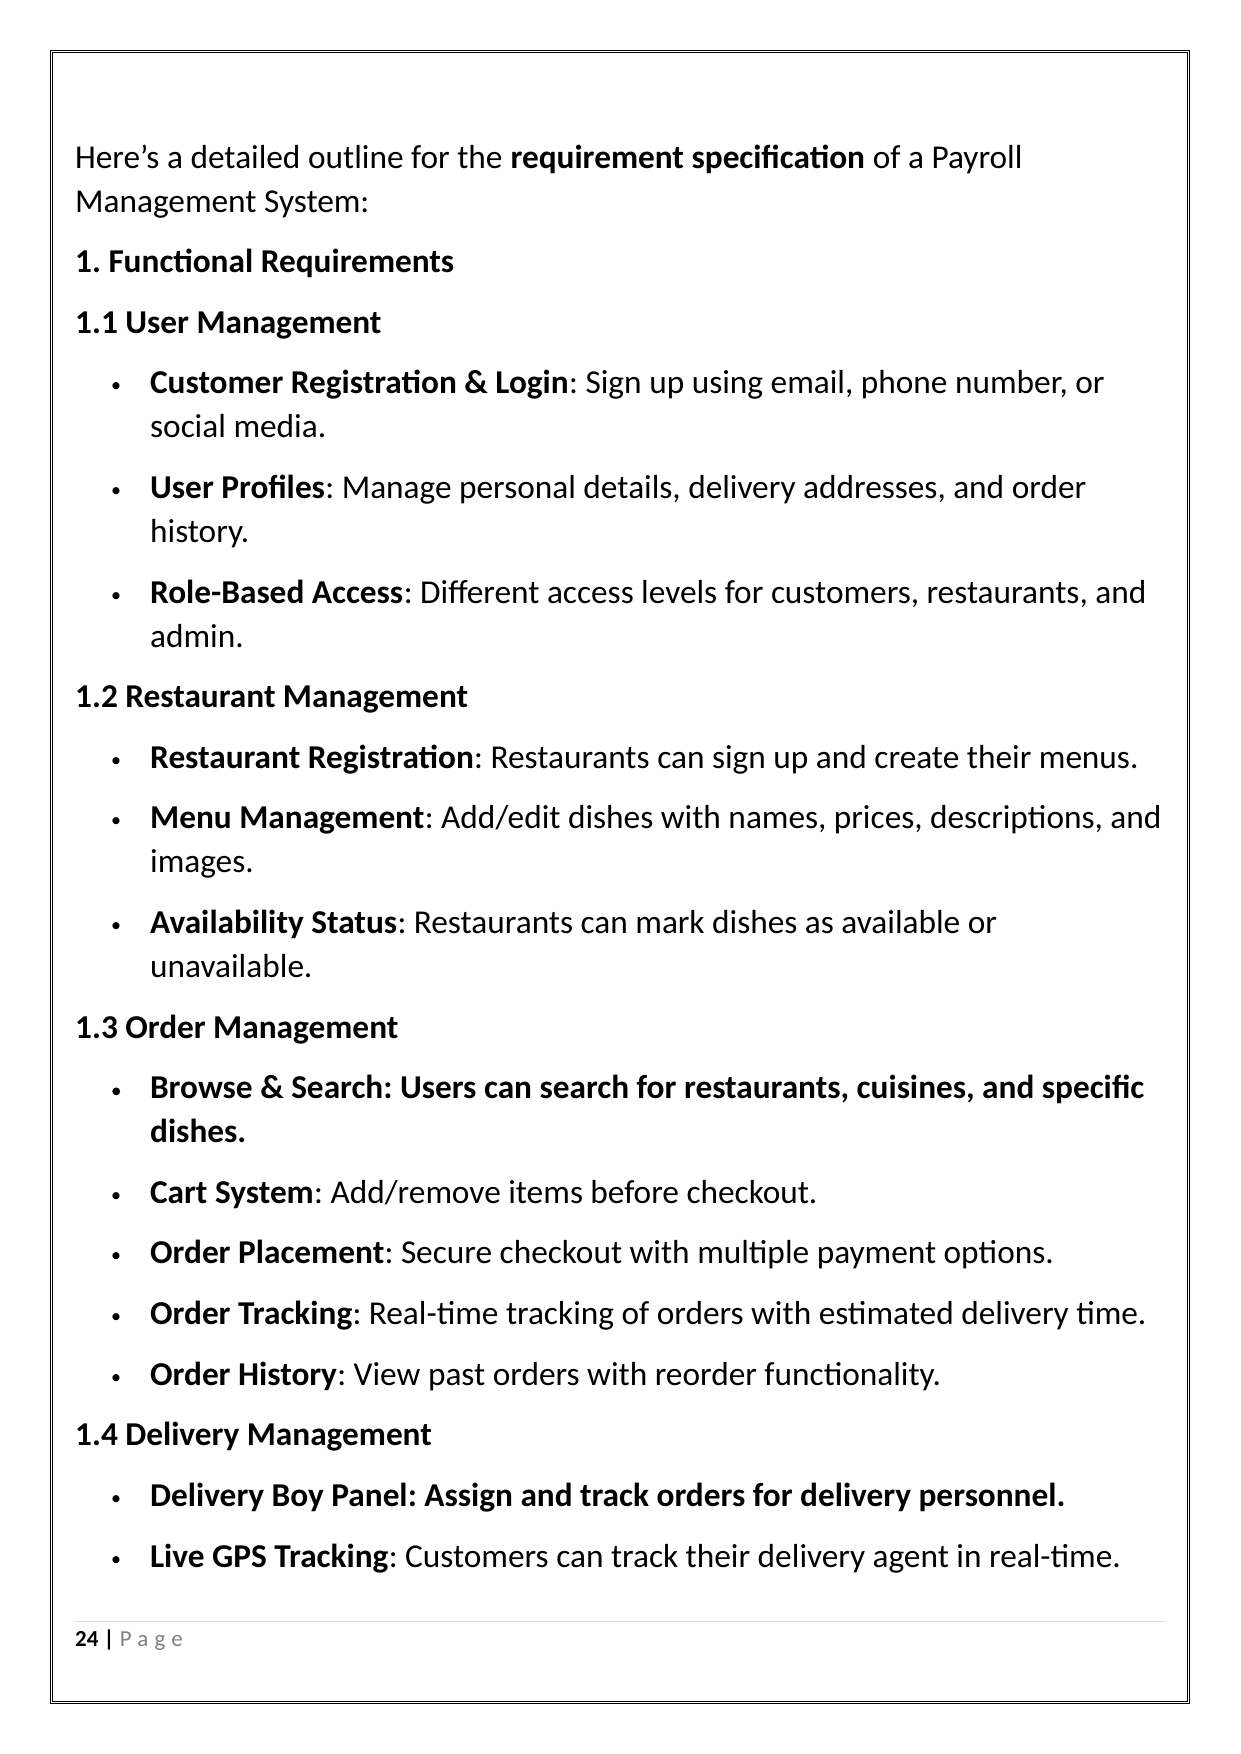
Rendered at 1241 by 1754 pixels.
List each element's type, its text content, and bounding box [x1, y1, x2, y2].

list Browse & Search: Users can search for restaurants, cuisines, and specific dishes. [112, 1066, 1165, 1151]
text 1.3 Order Management [75, 1006, 1165, 1046]
text Here’s a detailed outline for the requirement specification of a Payroll Management System: [75, 136, 1165, 220]
text 1.1 User Management [75, 301, 1165, 342]
list Order History: View past orders with reorder functionality. [112, 1353, 1165, 1393]
list Order Tracking: Real-time tracking of orders with estimated delivery time. [112, 1292, 1165, 1333]
list Live GPS Tracking: Customers can track their delivery agent in real-time. [112, 1534, 1165, 1575]
list Menu Management: Add/edit dishes with names, prices, descriptions, and images. [112, 796, 1165, 881]
list Role-Based Access: Different access levels for customers, restaurants, and admin. [112, 571, 1165, 655]
list User Profiles: Manage personal details, delivery addresses, and order history. [112, 466, 1165, 551]
list Customer Registration & Login: Sign up using email, phone number, or social media. [112, 361, 1165, 446]
list Order Placement: Secure checkout with multiple payment options. [112, 1231, 1165, 1272]
list Cart System: Add/remove items before checkout. [112, 1171, 1165, 1212]
list Availability Status: Restaurants can mark dishes as available or unavailable. [112, 901, 1165, 986]
text 1. Functional Requirements [75, 240, 1165, 281]
text 1.2 Restaurant Management [75, 675, 1165, 716]
list Delivery Boy Panel: Assign and track orders for delivery personnel. [112, 1474, 1165, 1515]
list Restaurant Registration: Restaurants can sign up and create their menus. [112, 736, 1165, 777]
text 1.4 Delivery Management [75, 1413, 1165, 1454]
